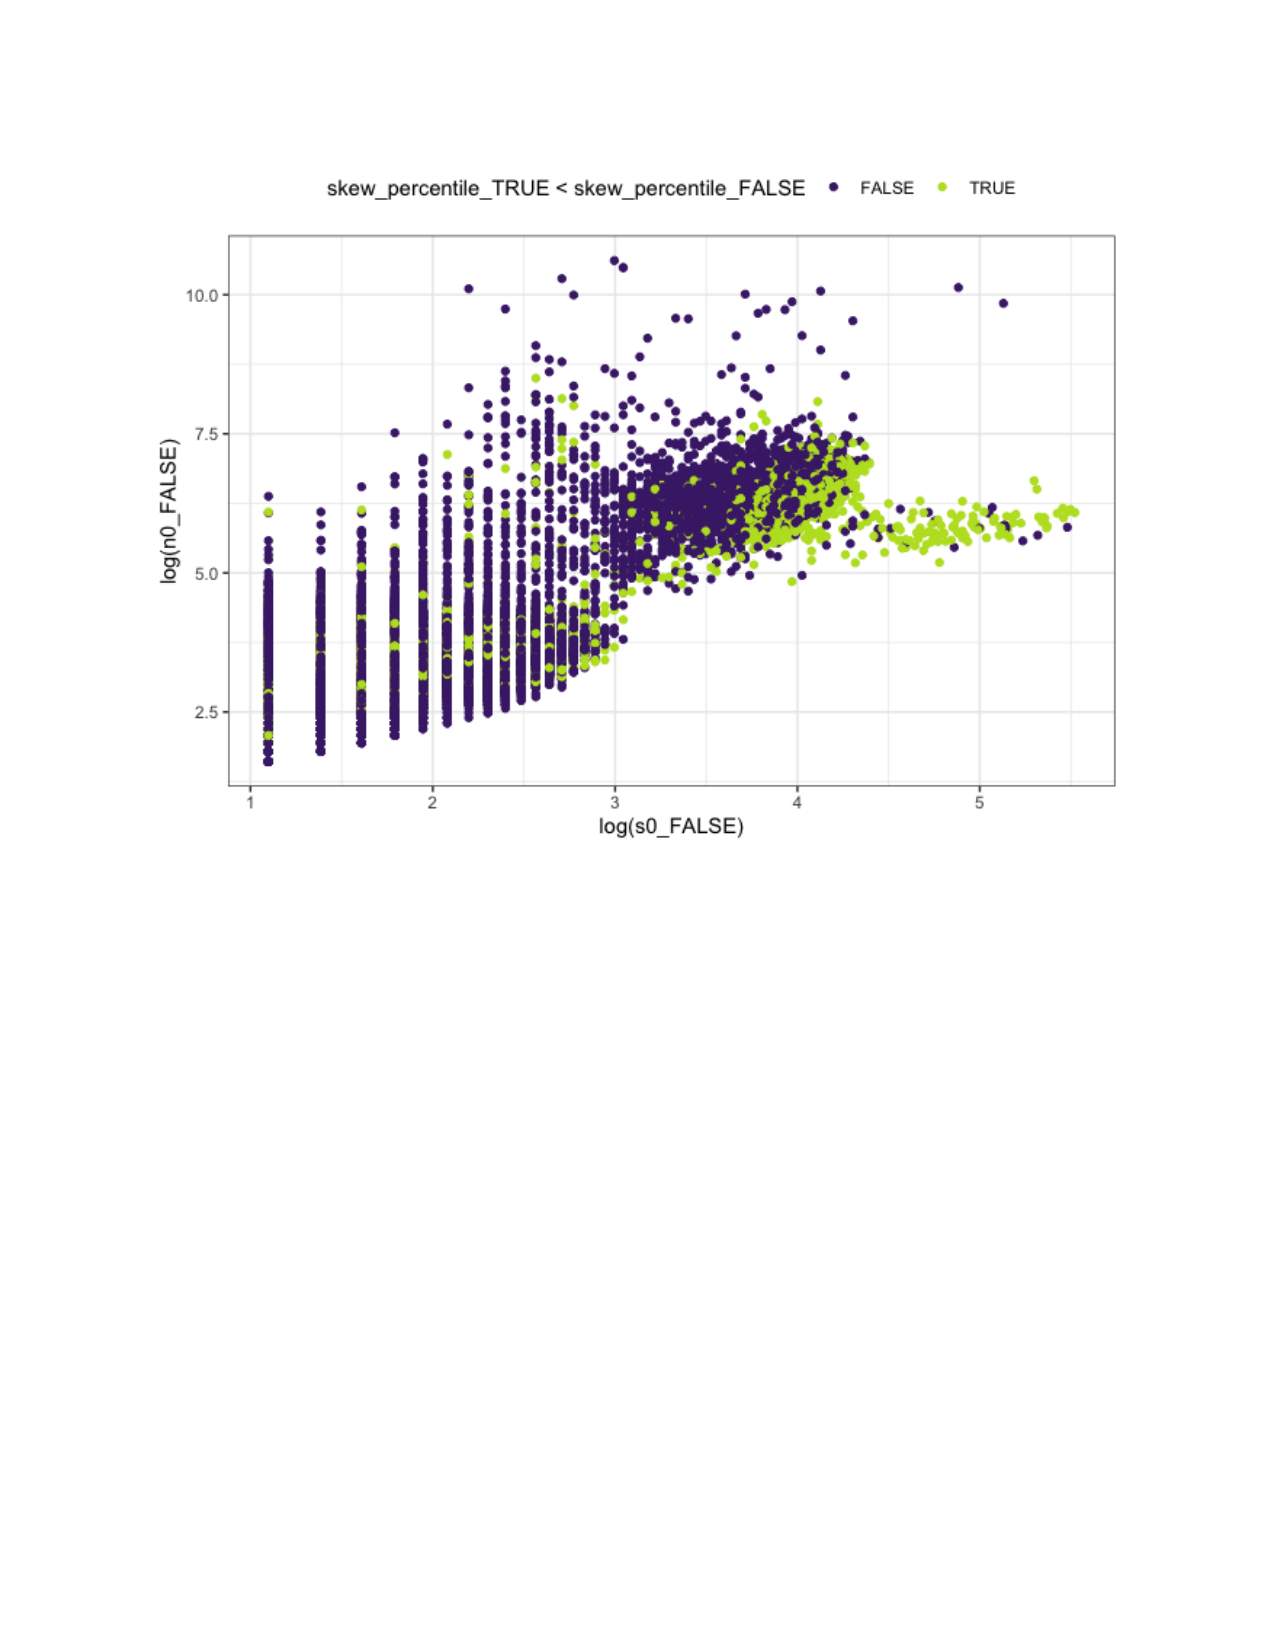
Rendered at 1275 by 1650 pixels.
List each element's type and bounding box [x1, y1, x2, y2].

picture [150, 150, 1125, 848]
